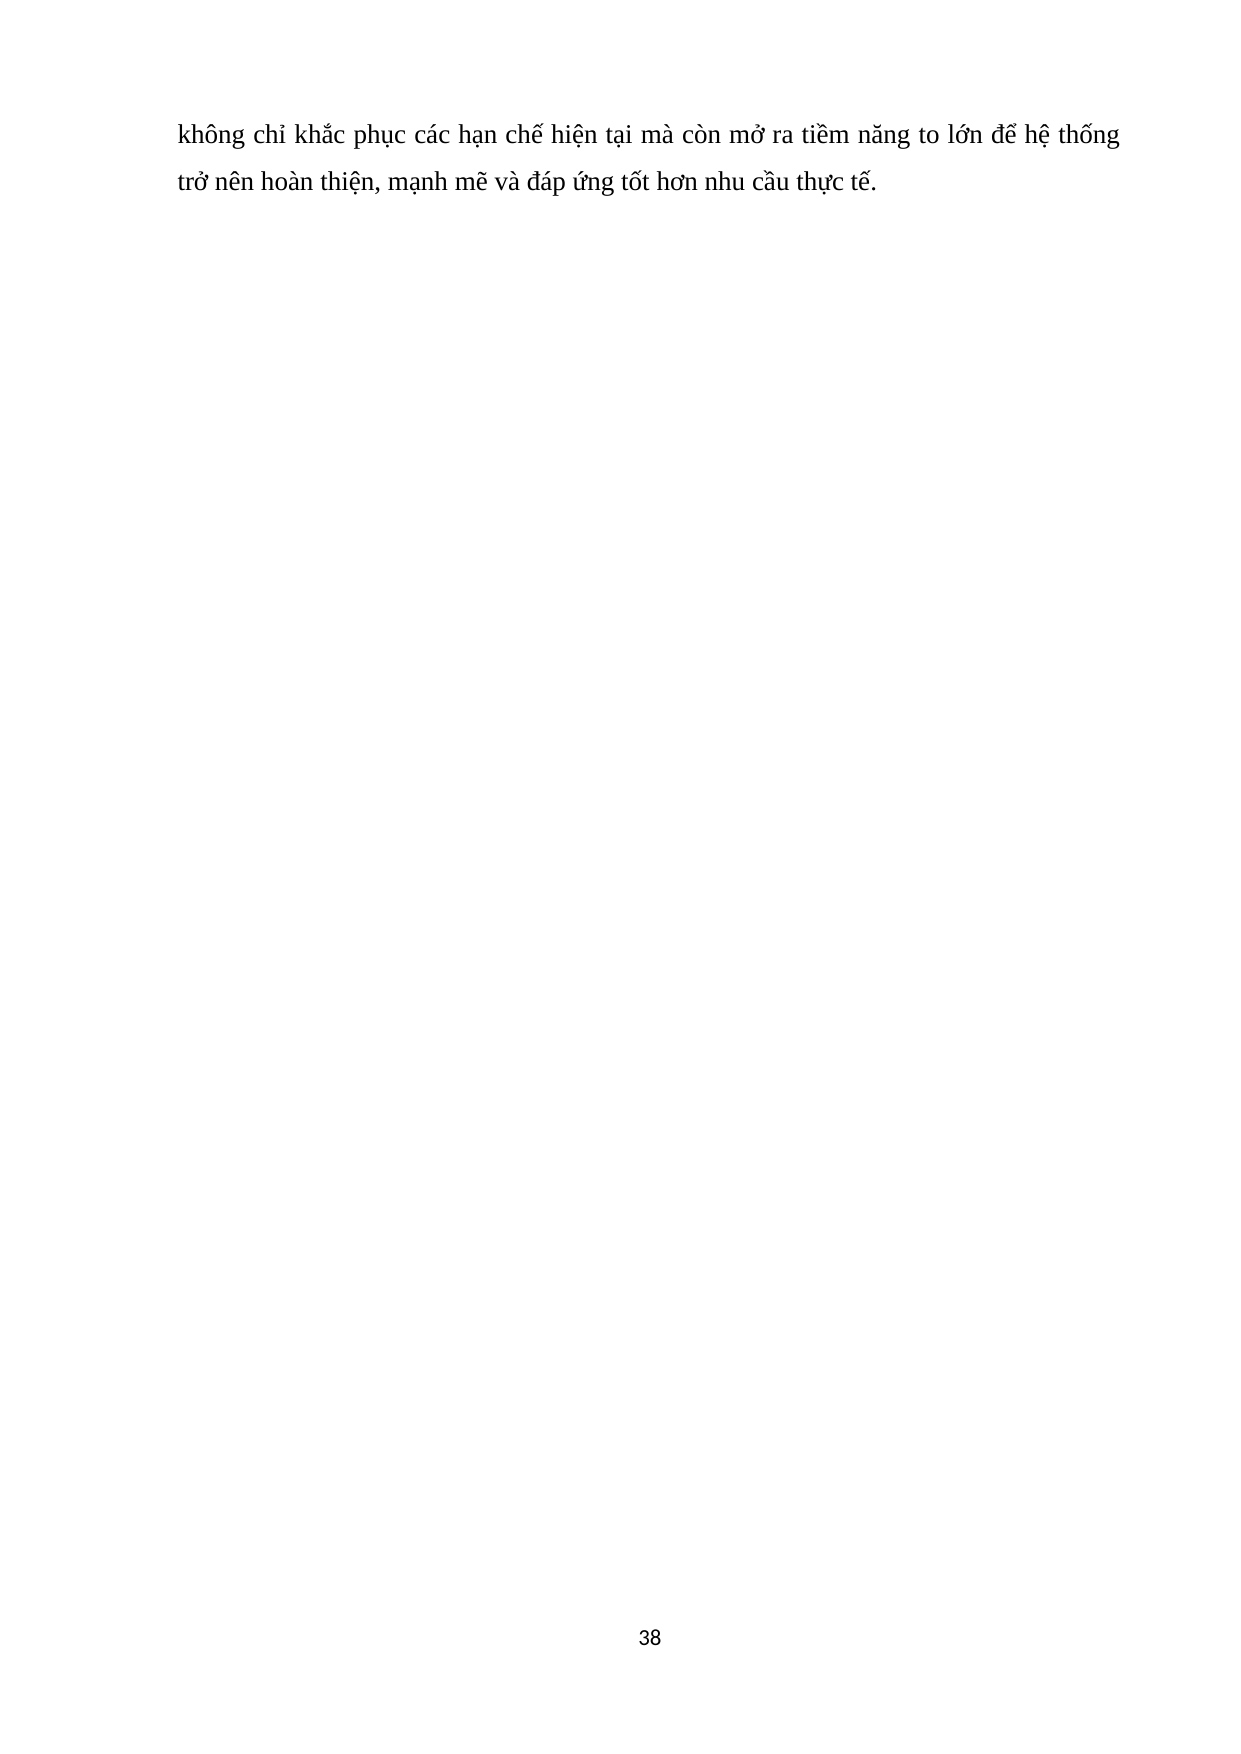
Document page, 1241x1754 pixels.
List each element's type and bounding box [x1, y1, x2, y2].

text [177, 118, 1122, 196]
